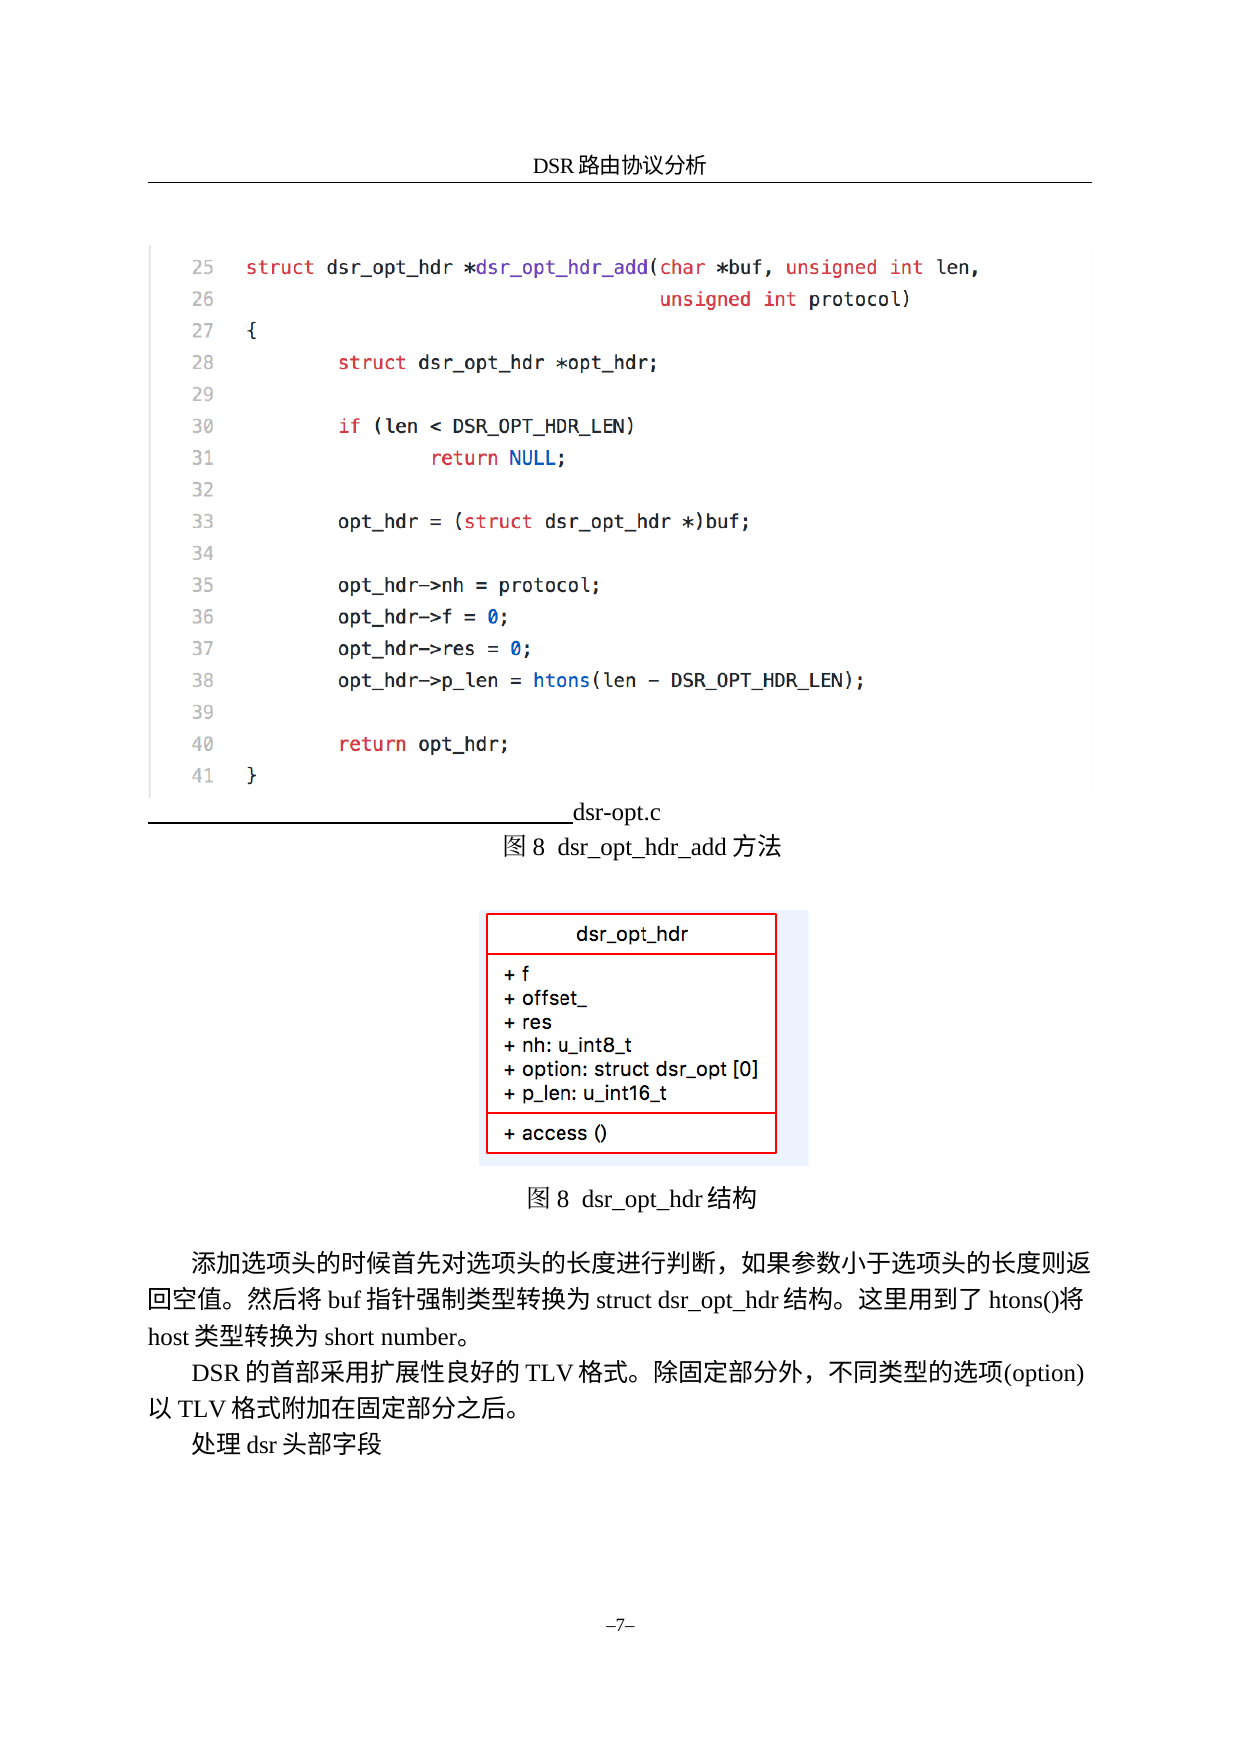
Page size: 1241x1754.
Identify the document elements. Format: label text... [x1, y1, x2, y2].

text 添加选项头的时候首先对选项头的长度进行判断，如果参数小于选项头的长度则返回空值。然后将buf指针强制类型转换为struct dsr_opt_hdr结构。这里用到了htons()将host类型转换为short number。 [148, 1244, 1092, 1352]
picture [479, 910, 809, 1166]
text 图8 dsr_opt_hdr_add方法 [148, 826, 1092, 862]
text 处理dsr头部字段 [148, 1425, 1092, 1461]
text DSR的首部采用扩展性良好的TLV格式。除固定部分外，不同类型的选项(option)以TLV格式附加在固定部分之后。 [148, 1352, 1092, 1425]
picture [147, 245, 1093, 798]
text dsr-opt.c [148, 798, 1092, 826]
text 图8 dsr_opt_hdr结构 [148, 1179, 1092, 1215]
